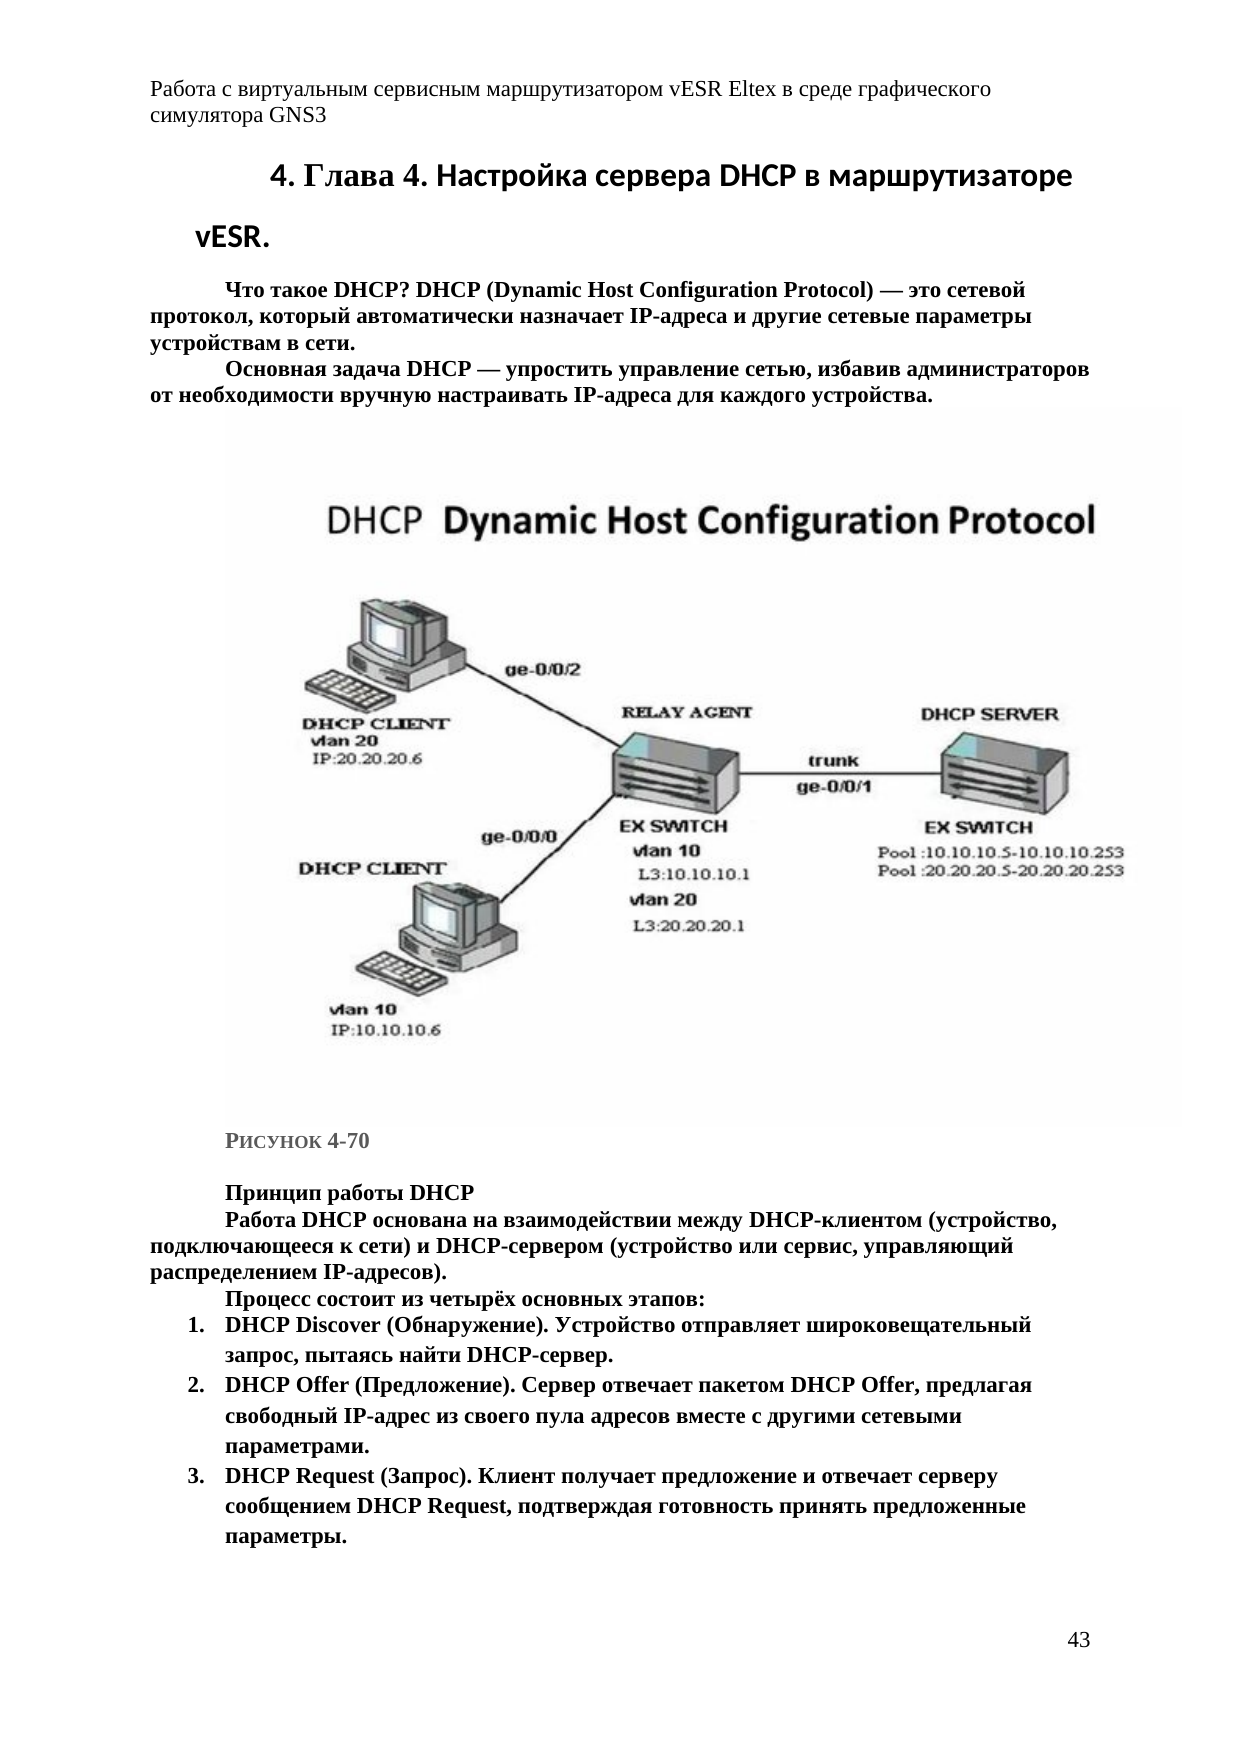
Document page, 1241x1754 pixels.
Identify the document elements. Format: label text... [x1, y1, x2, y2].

text Что такое DHCP? DHCP (Dynamic Host Configuration Protocol) — это сетевой протокол, который автоматически назначает IP-адреса и другие сетевые параметры устройствам в сети. [150, 276, 1090, 355]
list DHCP Request (Запрос). Клиент получает предложение и отвечает серверу сообщением DHCP Request, подтверждая готовность принять предложенные параметры. [187, 1462, 1090, 1549]
picture [225, 407, 1183, 1127]
text Принцип работы DHCP [150, 1179, 1090, 1206]
text Основная задача DHCP — упростить управление сетью, избавив администраторов от необходимости вручную настраивать IP-адреса для каждого устройства. [150, 355, 1090, 408]
text Работа DHCP основана на взаимодействии между DHCP-клиентом (устройство, подключающееся к сети) и DHCP-сервером (устройство или сервис, управляющий распределением IP-адресов). [150, 1206, 1090, 1285]
list DHCP Discover (Обнаружение). Устройство отправляет широковещательный запрос, пытаясь найти DHCP-сервер. [187, 1311, 1090, 1368]
list DHCP Offer (Предложение). Сервер отвечает пакетом DHCP Offer, предлагая свободный IP-адрес из своего пула адресов вместе с другими сетевыми параметрами. [187, 1372, 1090, 1458]
subtitle . Настройка сервера DHCP в маршрутизаторе vESR. [195, 154, 1090, 256]
text Процесс состоит из четырёх основных этапов: [150, 1285, 1090, 1311]
